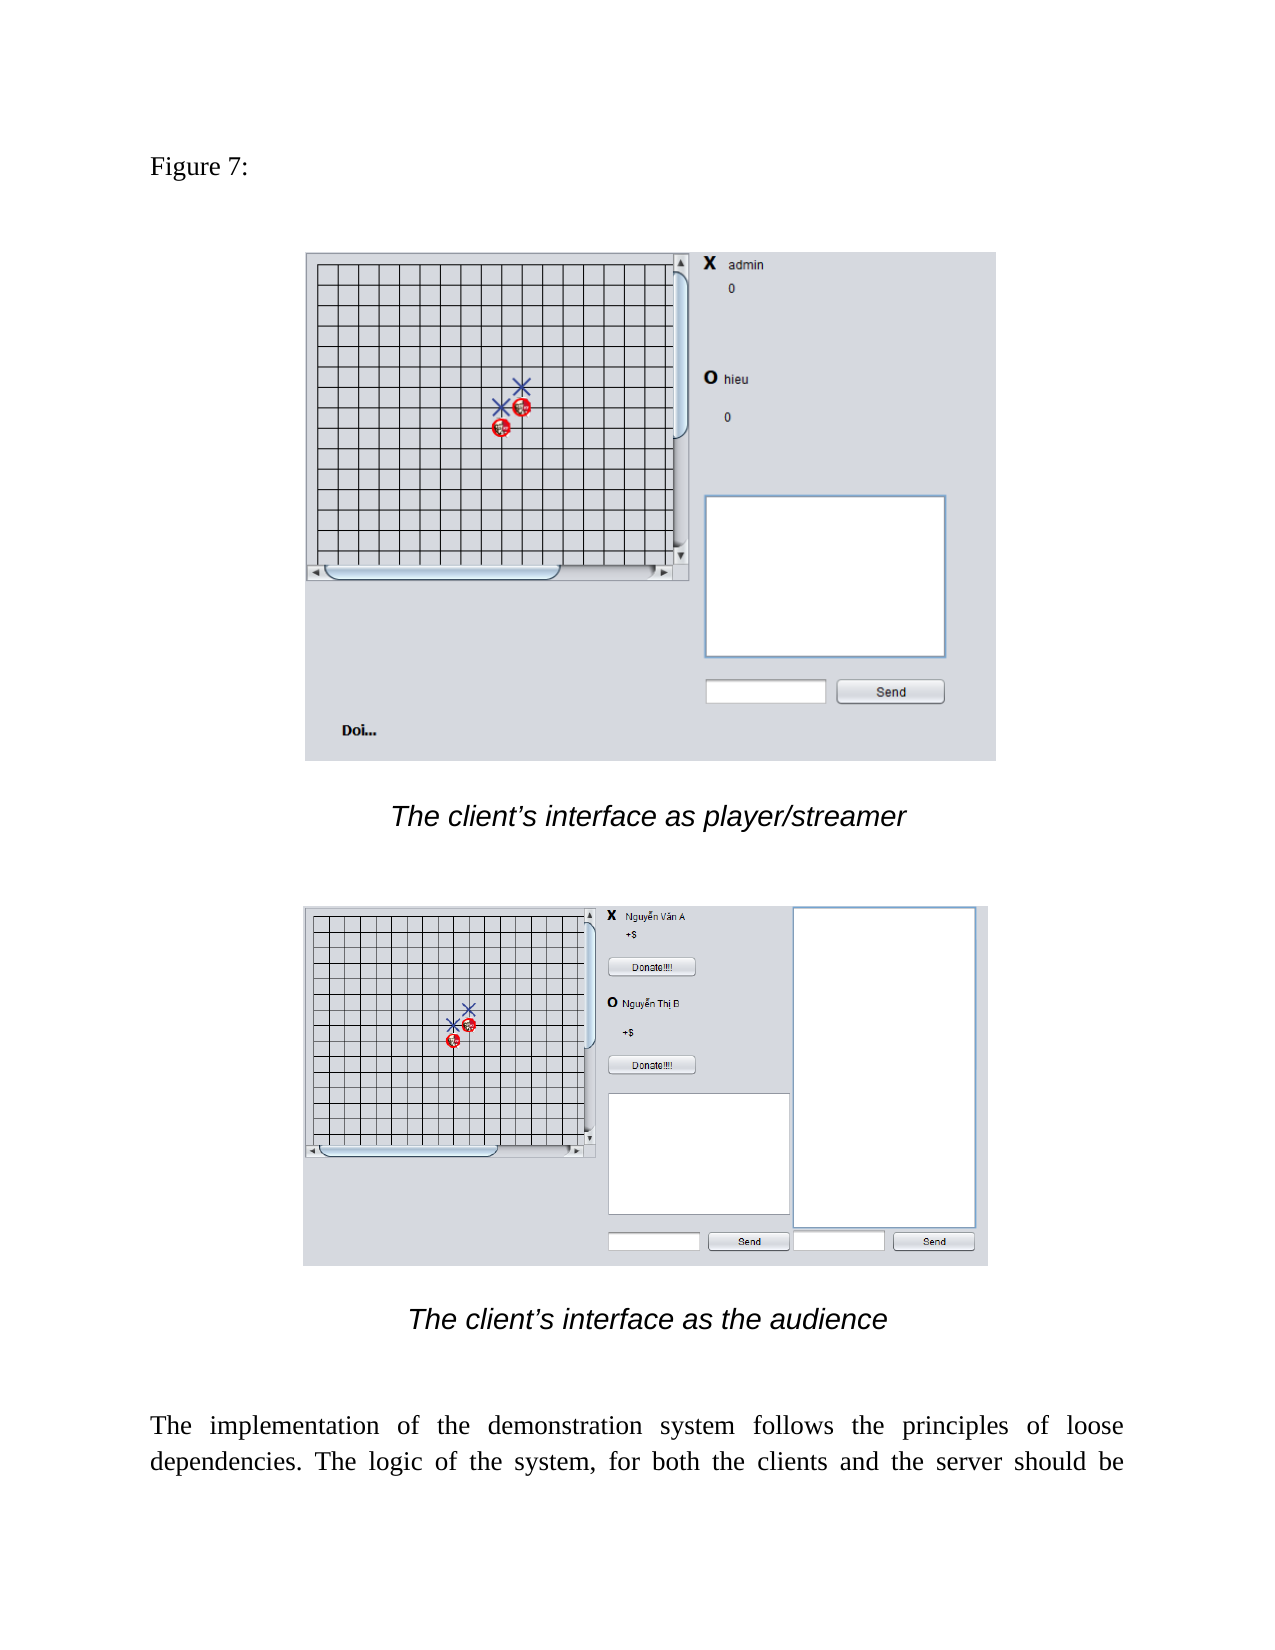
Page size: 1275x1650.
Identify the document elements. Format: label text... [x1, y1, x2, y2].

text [150, 1409, 1125, 1476]
picture [303, 905, 988, 1266]
picture [305, 252, 996, 761]
text Figure 7: [150, 150, 1125, 181]
